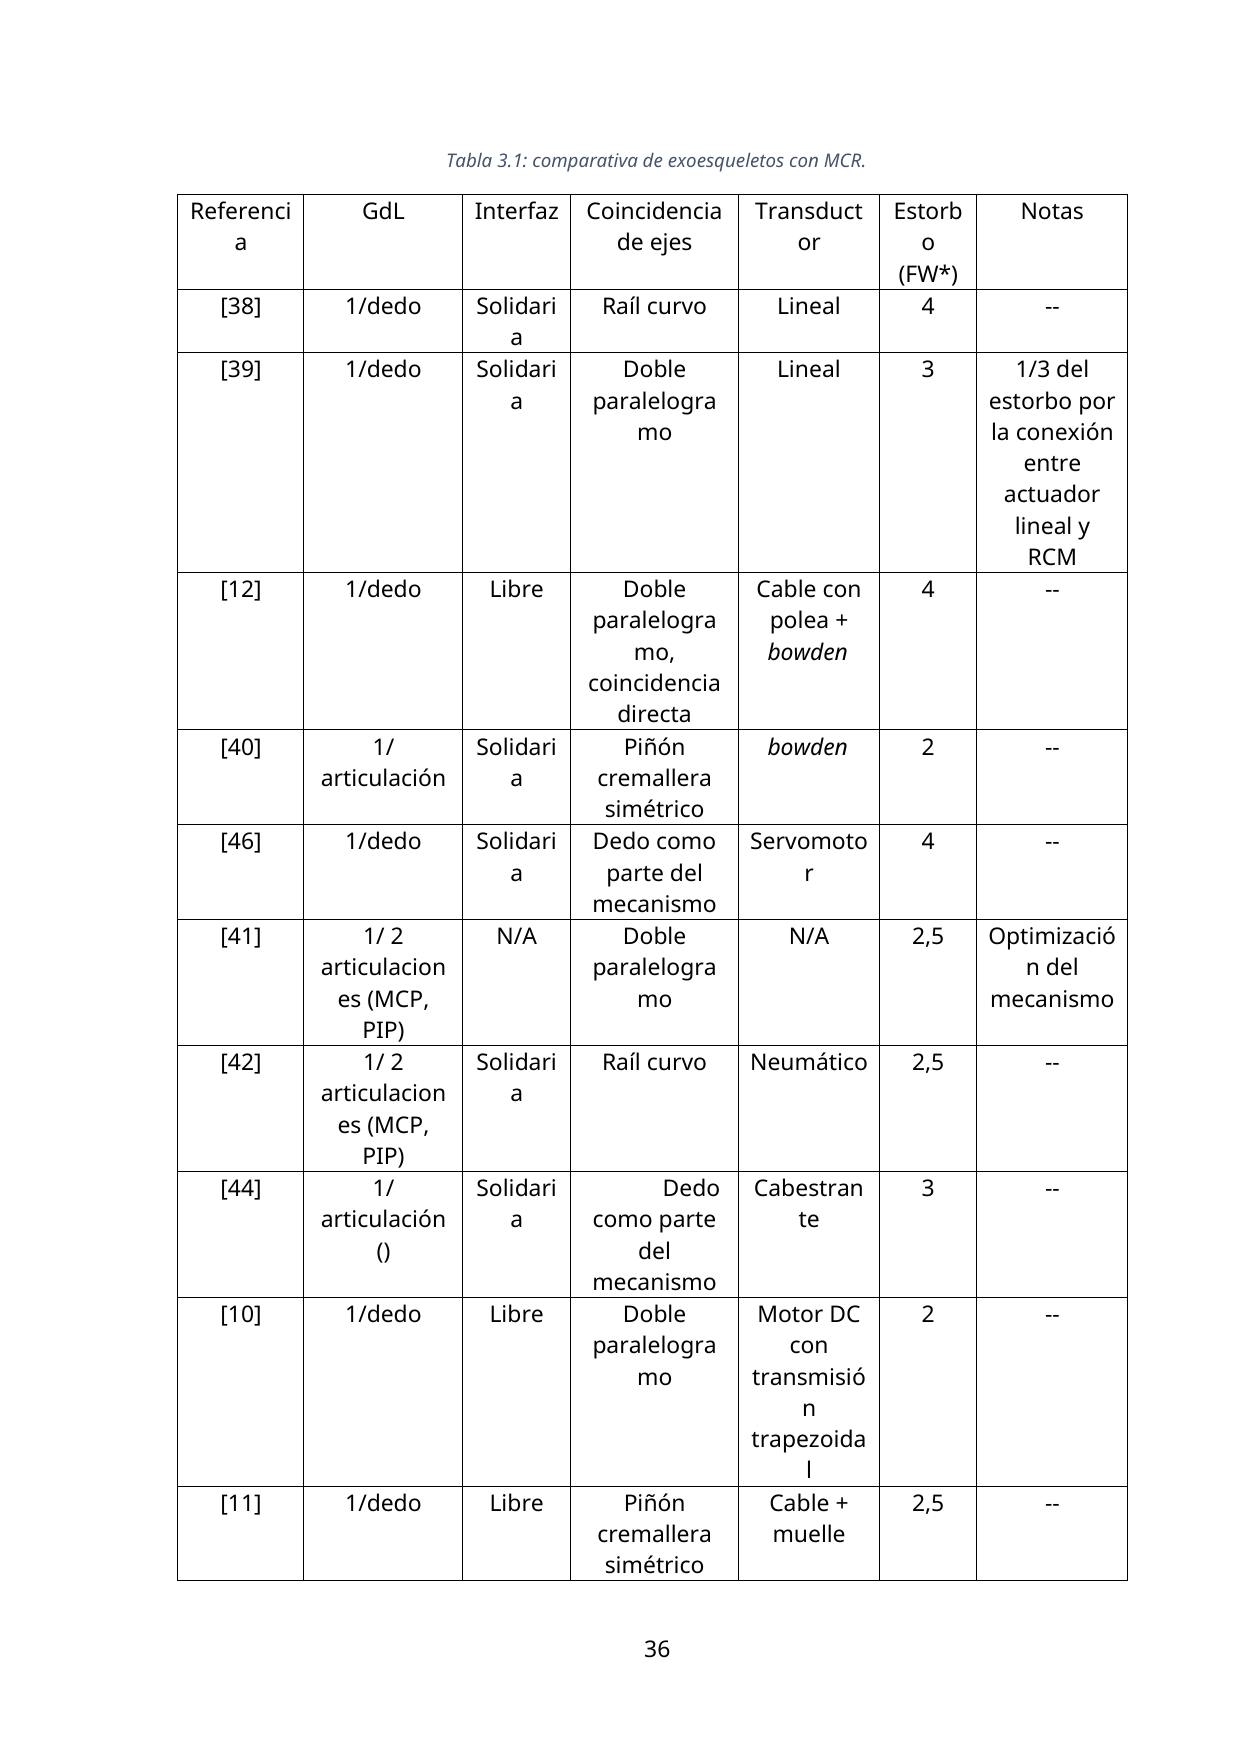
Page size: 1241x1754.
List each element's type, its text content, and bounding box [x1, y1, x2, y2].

table_cell Lineal [739, 353, 879, 572]
table_cell -- [977, 1487, 1127, 1580]
table_cell Raíl curvo [571, 290, 738, 352]
table_header Coincidencia de ejes [571, 195, 738, 289]
table_cell 3 [880, 1172, 976, 1297]
table_cell -- [977, 573, 1127, 729]
table_cell Optimización del mecanismo [977, 920, 1127, 1045]
table_header Referencia [178, 195, 303, 289]
table_cell [178, 573, 303, 729]
table_cell -- [977, 825, 1127, 919]
table_cell 1/dedo [304, 353, 462, 572]
table_cell Cabestrante [739, 1172, 879, 1297]
table_cell 4 [880, 290, 976, 352]
table_cell 1/articulación [304, 730, 462, 824]
table_cell [178, 825, 303, 919]
table_cell 2,5 [880, 920, 976, 1045]
table_cell Solidaria [463, 825, 570, 919]
table_cell Doble paralelogramo [571, 1298, 738, 1486]
table_cell Solidaria [463, 290, 570, 352]
table_cell -- [977, 1172, 1127, 1297]
table_cell [178, 730, 303, 824]
table_cell -- [977, 290, 1127, 352]
table_header Notas [977, 195, 1127, 289]
table_header Transductor [739, 195, 879, 289]
table_cell Doble paralelogramo [571, 353, 738, 572]
table_cell Raíl curvo [571, 1046, 738, 1171]
table_cell 3 [880, 353, 976, 572]
table_cell Dedo como parte del mecanismo [571, 1172, 738, 1297]
table_cell Cable con polea + bowden [739, 573, 879, 729]
table_cell [178, 353, 303, 572]
table_cell 1/ 2 articulaciones (MCP, PIP) [304, 1046, 462, 1171]
table_cell Servomotor [739, 825, 879, 919]
table_cell [178, 1487, 303, 1580]
table_cell Libre [463, 1487, 570, 1580]
table_cell 1/3 del estorbo por la conexión entre actuador lineal y RCM [977, 353, 1127, 572]
table_header GdL [304, 195, 462, 289]
table_cell [178, 1172, 303, 1297]
table_cell Piñón cremallera simétrico [571, 1487, 738, 1580]
table_cell 2 [880, 730, 976, 824]
table_cell Libre [463, 573, 570, 729]
table_cell bowden [739, 730, 879, 824]
table_cell [178, 920, 303, 1045]
table_cell Solidaria [463, 1046, 570, 1171]
table_cell 1/dedo [304, 1487, 462, 1580]
table_cell 1/ 2 articulaciones (MCP, PIP) [304, 920, 462, 1045]
table_cell Lineal [739, 290, 879, 352]
table_cell 2,5 [880, 1487, 976, 1580]
table_cell Solidaria [463, 1172, 570, 1297]
table_cell -- [977, 1298, 1127, 1486]
table_cell 4 [880, 573, 976, 729]
table_cell N/A [739, 920, 879, 1045]
table_cell [178, 1046, 303, 1171]
table_cell Doble paralelogramo [571, 920, 738, 1045]
table_cell 1/dedo [304, 573, 462, 729]
table_cell 1/dedo [304, 1298, 462, 1486]
table_cell Dedo como parte del mecanismo [571, 825, 738, 919]
table_cell Libre [463, 1298, 570, 1486]
table_cell Solidaria [463, 353, 570, 572]
table_cell [178, 1298, 303, 1486]
table_cell Neumático [739, 1046, 879, 1171]
table_cell 1/ articulación () [304, 1172, 462, 1297]
table_cell Doble paralelogramo, coincidencia directa [571, 573, 738, 729]
table_cell N/A [463, 920, 570, 1045]
table_cell 4 [880, 825, 976, 919]
table_cell Piñón cremallera simétrico [571, 730, 738, 824]
table_cell [178, 290, 303, 352]
table_header Interfaz [463, 195, 570, 289]
table_cell 2,5 [880, 1046, 976, 1171]
table_cell Cable + muelle [739, 1487, 879, 1580]
table_cell 1/dedo [304, 825, 462, 919]
table_cell -- [977, 730, 1127, 824]
table_header Estorbo (FW*) [880, 195, 976, 289]
table_cell 2 [880, 1298, 976, 1486]
table_cell 1/dedo [304, 290, 462, 352]
table_cell -- [977, 1046, 1127, 1171]
table_cell Motor DC con transmisión trapezoidal [739, 1298, 879, 1486]
table_cell Solidaria [463, 730, 570, 824]
